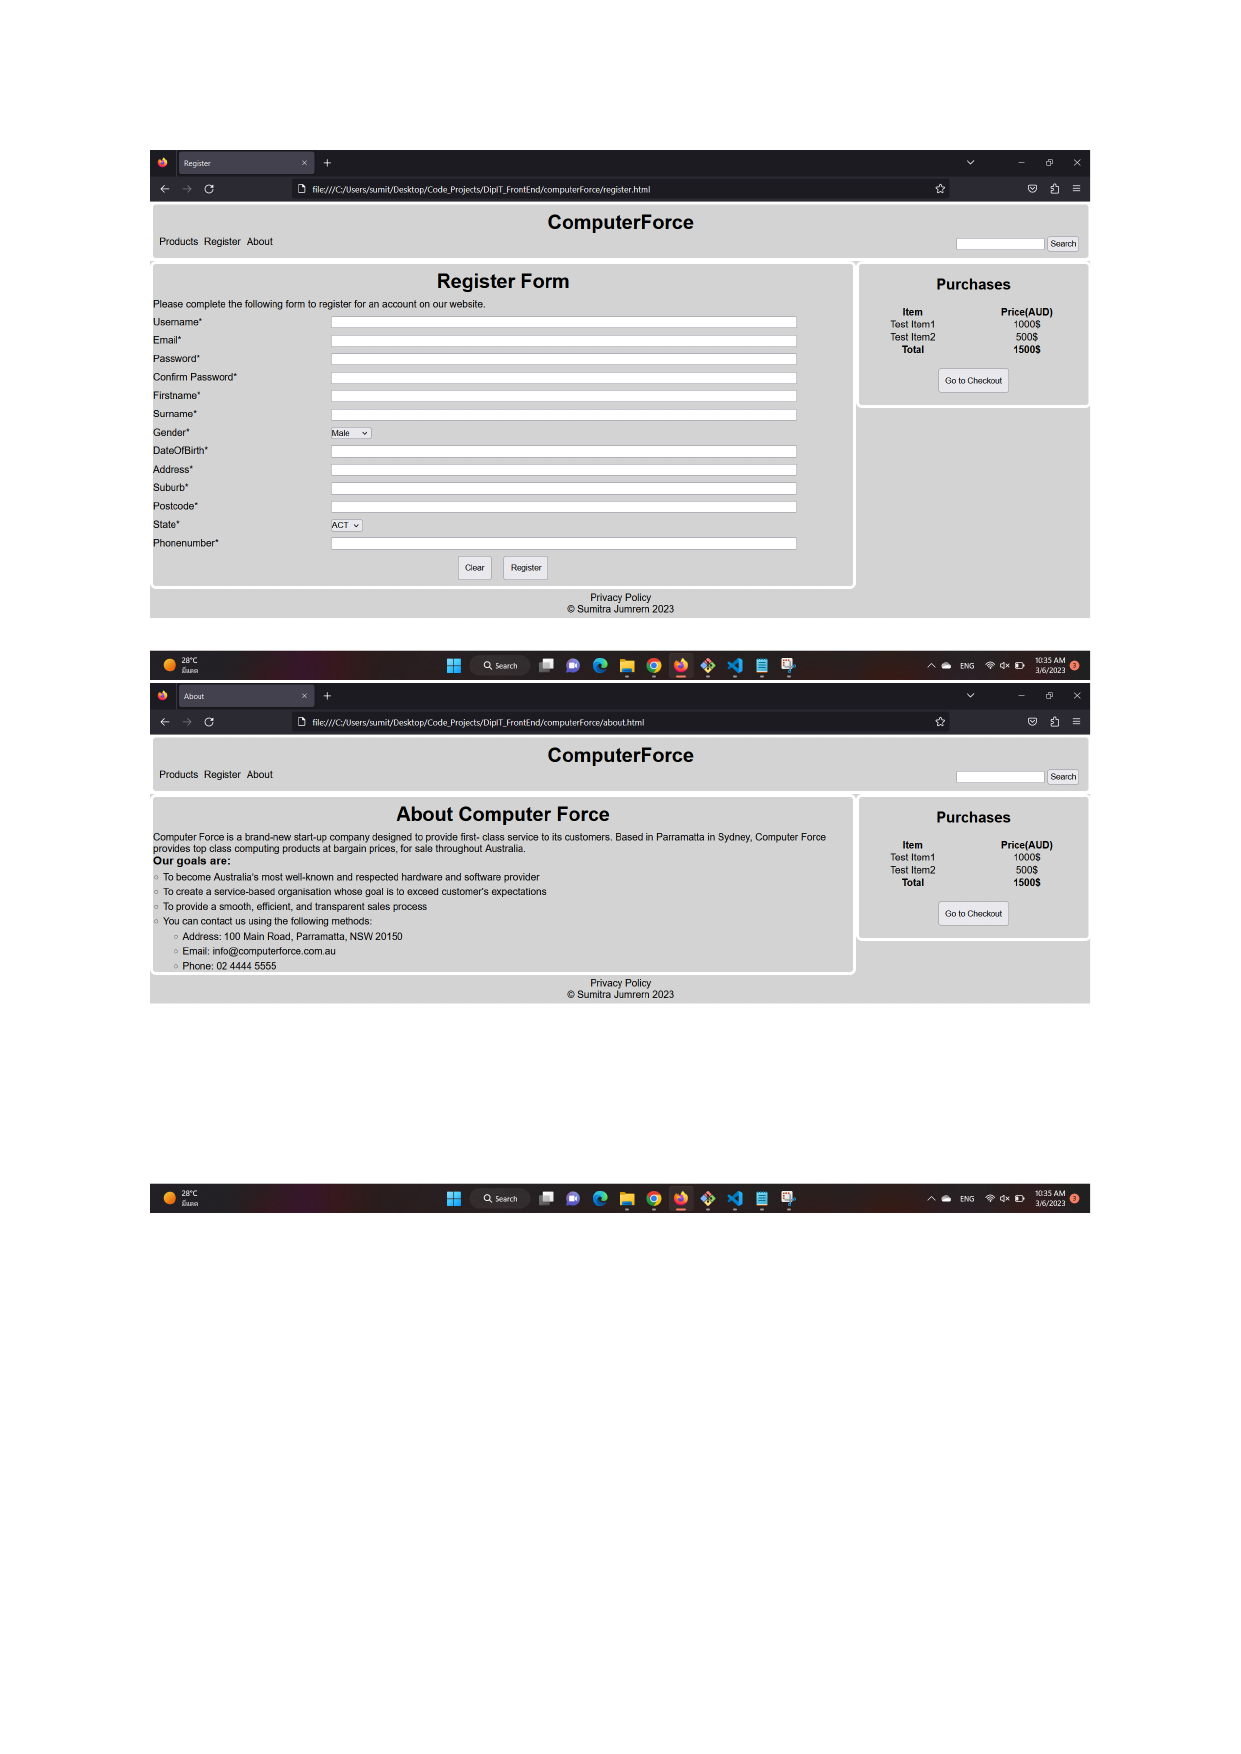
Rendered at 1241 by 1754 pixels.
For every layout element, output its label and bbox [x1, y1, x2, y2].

picture [150, 150, 1091, 680]
picture [150, 683, 1091, 1213]
